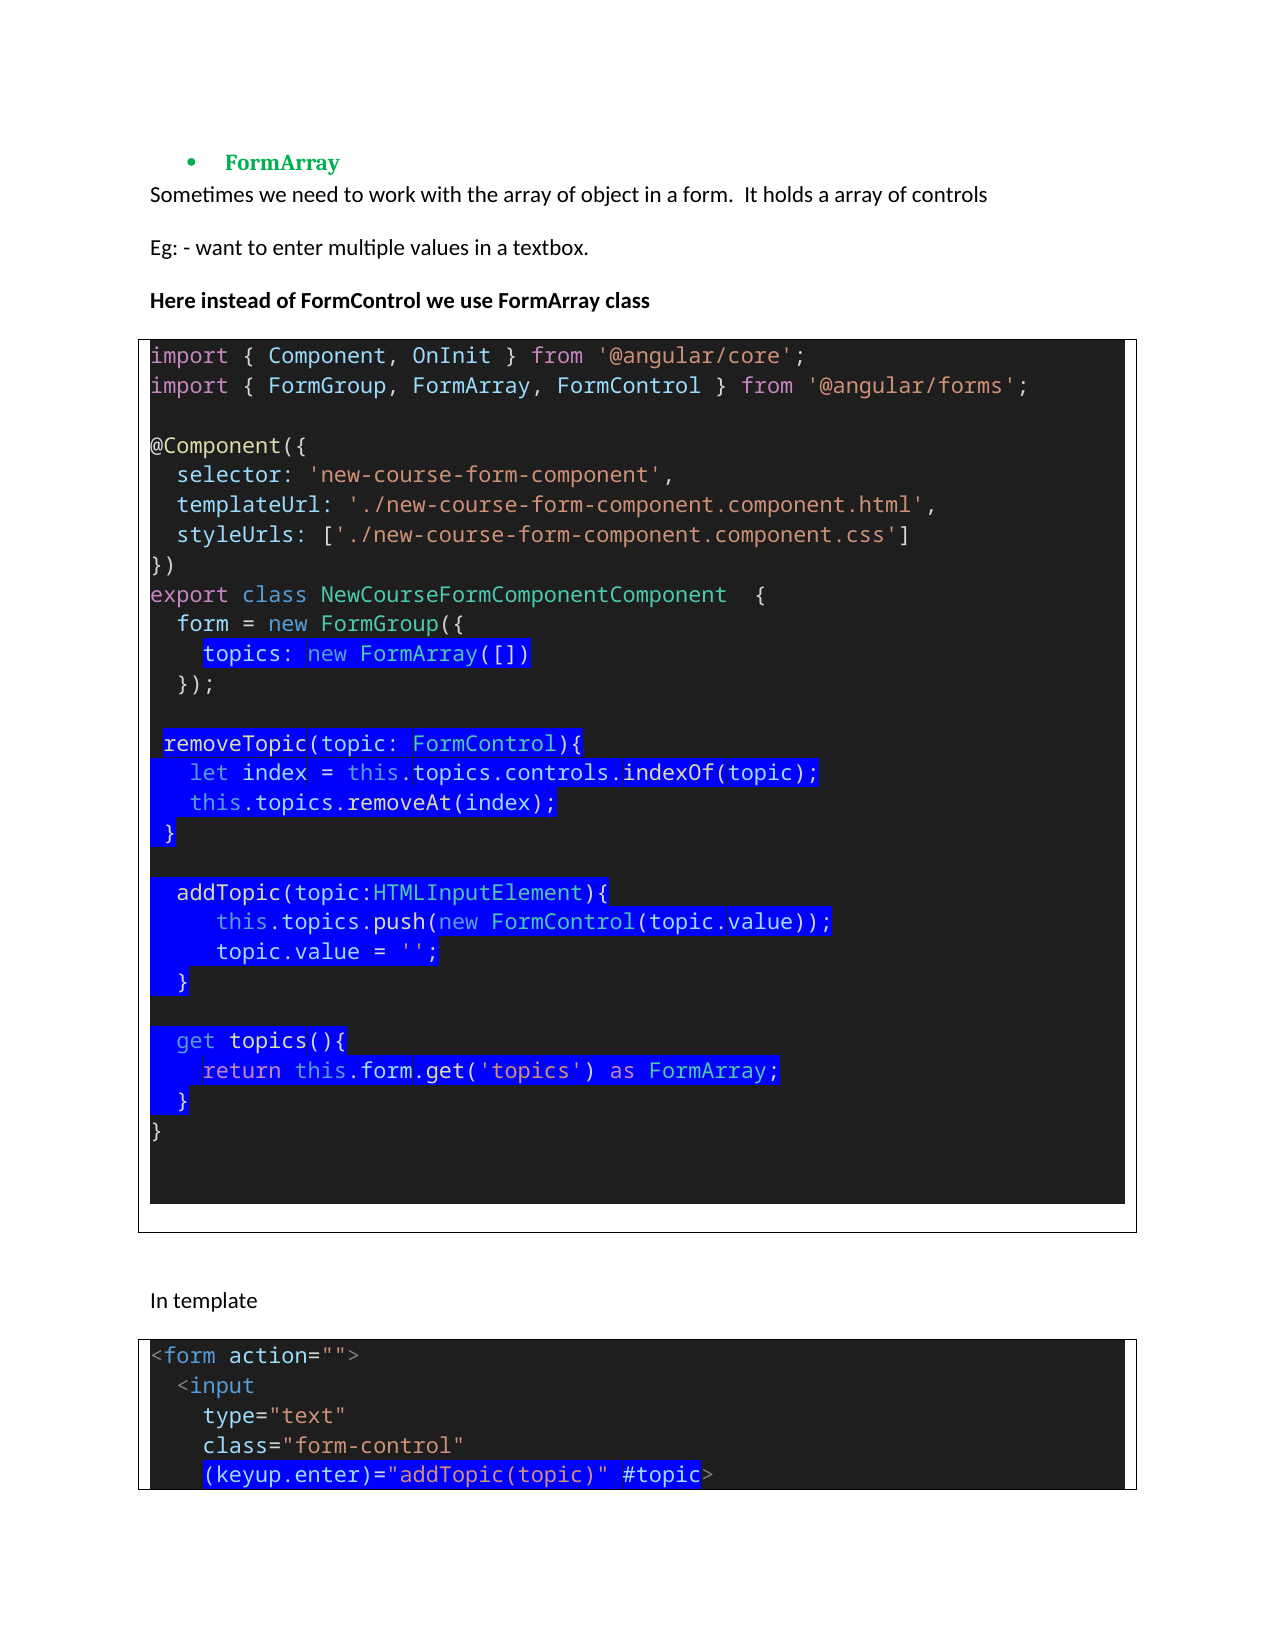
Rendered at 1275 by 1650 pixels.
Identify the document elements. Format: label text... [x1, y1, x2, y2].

text Here instead of FormControl we use FormArray class [150, 286, 1125, 314]
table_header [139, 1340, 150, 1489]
subtitle FormArray [187, 150, 1125, 176]
text Sometimes we need to work with the array of object in a form. It holds a array of controls [150, 180, 1125, 208]
text Eg: - want to enter multiple values in a textbox. [150, 233, 1125, 261]
table_header import { Component, OnInit } from '@angular/core'; import { FormGroup, FormArray, FormControl } from '@angular/forms'; @Component({ selector: 'new-course-form-component', templateUrl: './new-course-form-component.component.html', styleUrls: ['./new-course-form-component.component.css'] }) export class NewCourseFormComponentComponent { form = new FormGroup({ topics: new FormArray([]) }); removeTopic(topic: FormControl){ let index = this.topics.controls.indexOf(topic); this.topics.removeAt(index); } addTopic(topic:HTMLInputElement){ this.topics.push(new FormControl(topic.value)); topic.value = ''; } get topics(){ return this.form.get('topics') as FormArray; } } [139, 340, 1136, 1232]
text In template [150, 1286, 1125, 1314]
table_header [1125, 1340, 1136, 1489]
